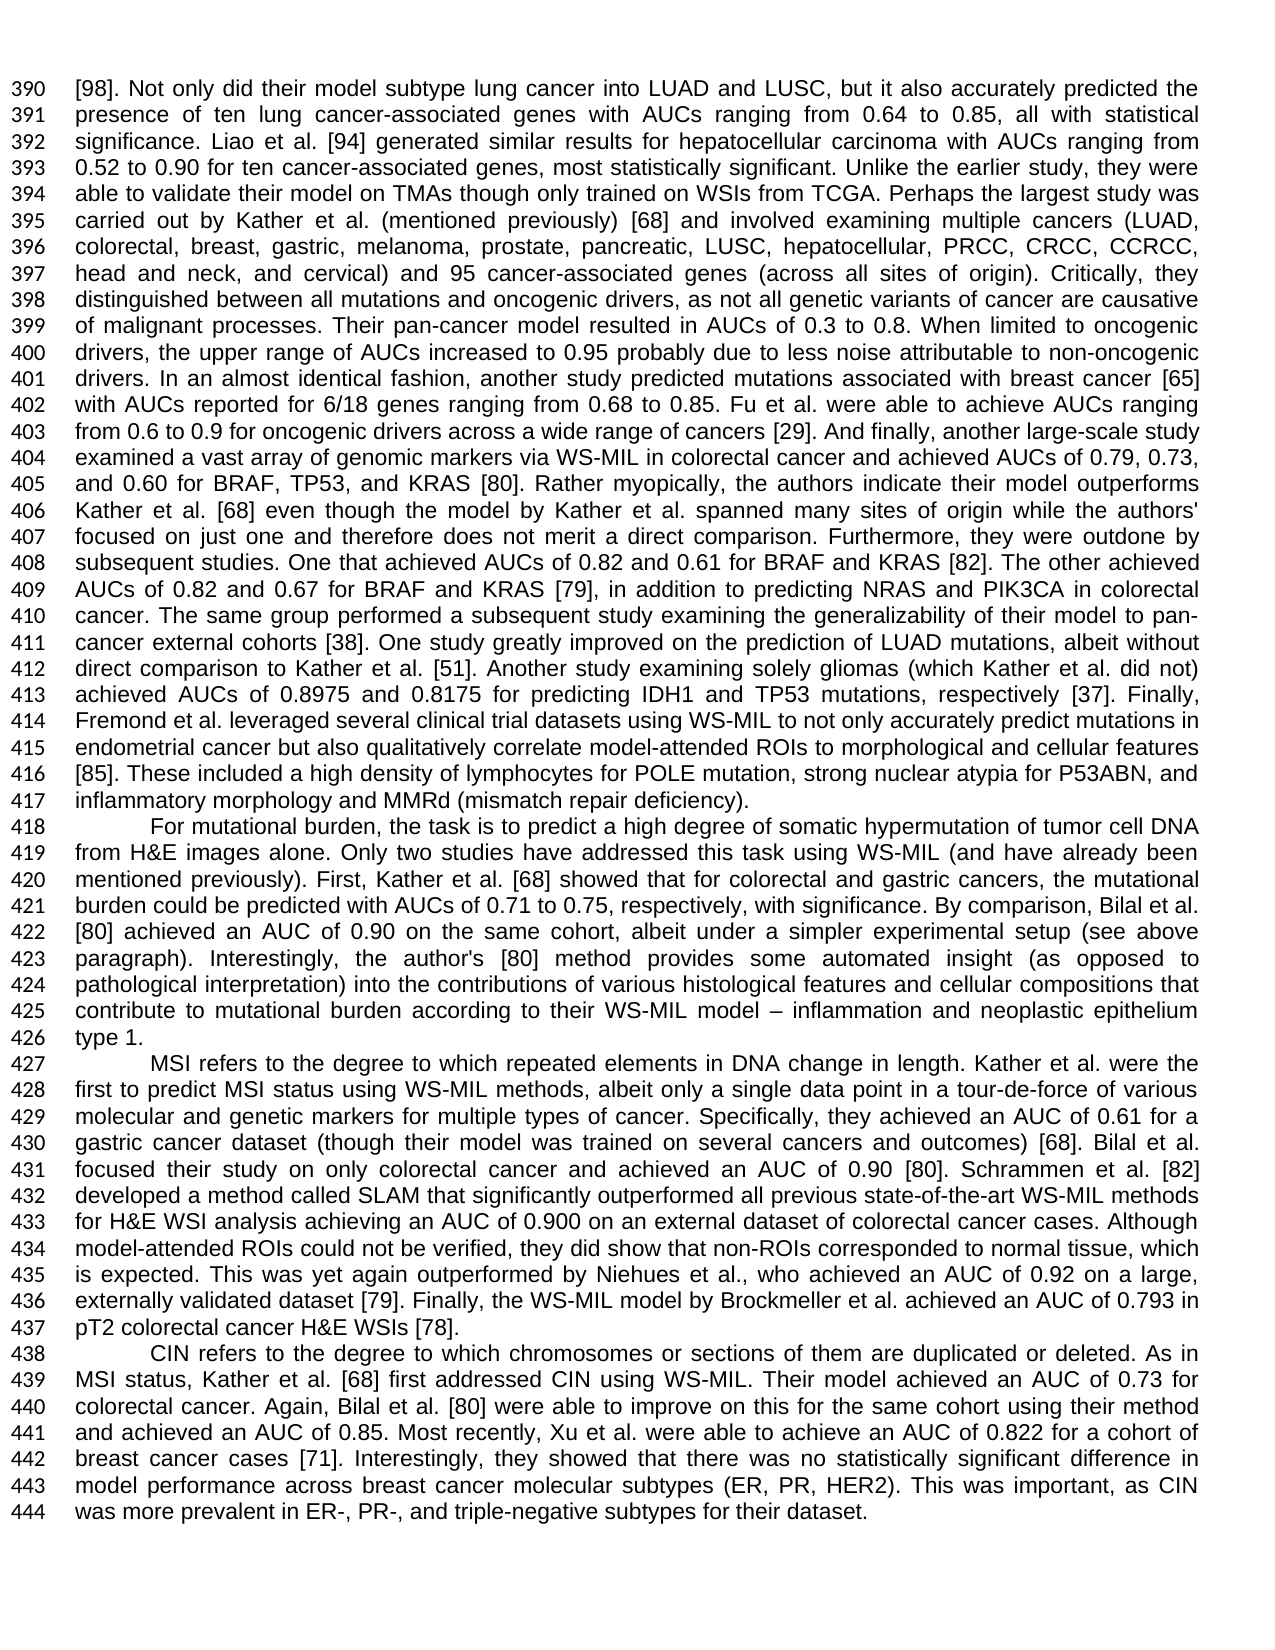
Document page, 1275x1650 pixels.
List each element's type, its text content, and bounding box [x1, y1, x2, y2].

text For mutational burden, the task is to predict a high degree of somatic hypermutation of tumor cell DNA from H&E images alone. Only two studies have addressed this task using WS-MIL (and have already been mentioned previously). First, Kather et al. [68] showed that for colorectal and gastric cancers, the mutational burden could be predicted with AUCs of 0.71 to 0.75, respectively, with significance. By comparison, Bilal et al. [80] achieved an AUC of 0.90 on the same cohort, albeit under a simpler experimental setup (see above paragraph). Interestingly, the author's [80] method provides some automated insight (as opposed to pathological interpretation) into the contributions of various histological features and cellular compositions that contribute to mutational burden according to their WS-MIL model – inflammation and neoplastic epithelium type 1. [75, 813, 1200, 1050]
text MSI refers to the degree to which repeated elements in DNA change in length. Kather et al. were the first to predict MSI status using WS-MIL methods, albeit only a single data point in a tour-de-force of various molecular and genetic markers for multiple types of cancer. Specifically, they achieved an AUC of 0.61 for a gastric cancer dataset (though their model was trained on several cancers and outcomes) [68]. Bilal et al. focused their study on only colorectal cancer and achieved an AUC of 0.90 [80]. Schrammen et al. [82] developed a method called SLAM that significantly outperformed all previous state-of-the-art WS-MIL methods for H&E WSI analysis achieving an AUC of 0.900 on an external dataset of colorectal cancer cases. Although model-attended ROIs could not be verified, they did show that non-ROIs corresponded to normal tissue, which is expected. This was yet again outperformed by Niehues et al., who achieved an AUC of 0.92 on a large, externally validated dataset [79]. Finally, the WS-MIL model by Brockmeller et al. achieved an AUC of 0.793 in pT2 colorectal cancer H&E WSIs [78]. [75, 1050, 1200, 1340]
text CIN refers to the degree to which chromosomes or sections of them are duplicated or deleted. As in MSI status, Kather et al. [68] first addressed CIN using WS-MIL. Their model achieved an AUC of 0.73 for colorectal cancer. Again, Bilal et al. [80] were able to improve on this for the same cohort using their method and achieved an AUC of 0.85. Most recently, Xu et al. were able to achieve an AUC of 0.822 for a cohort of breast cancer cases [71]. Interestingly, they showed that there was no statistically significant difference in model performance across breast cancer molecular subtypes (ER, PR, HER2). This was important, as CIN was more prevalent in ER-, PR-, and triple-negative subtypes for their dataset. [75, 1340, 1200, 1524]
